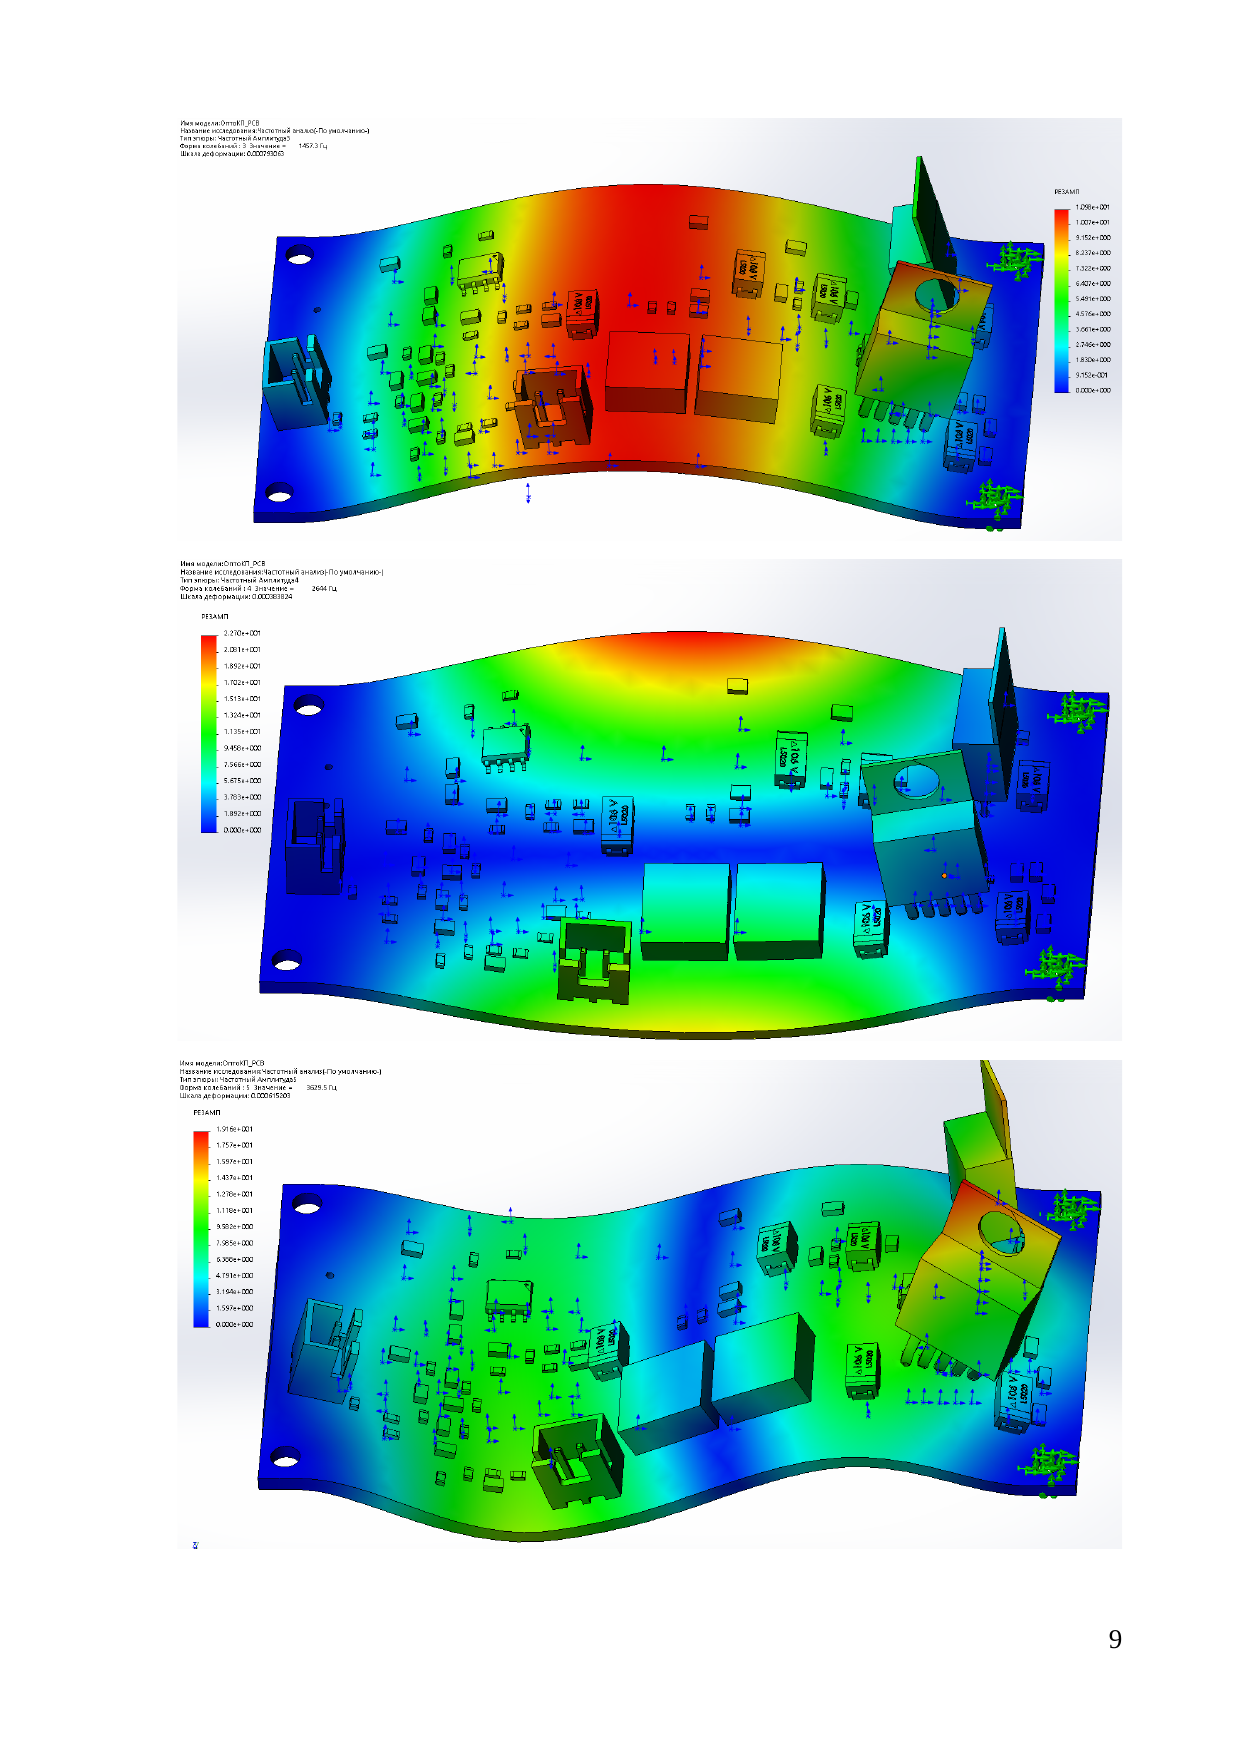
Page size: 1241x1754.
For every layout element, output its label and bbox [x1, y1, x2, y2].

picture [177, 118, 1123, 541]
picture [177, 1060, 1123, 1549]
picture [177, 559, 1123, 1041]
